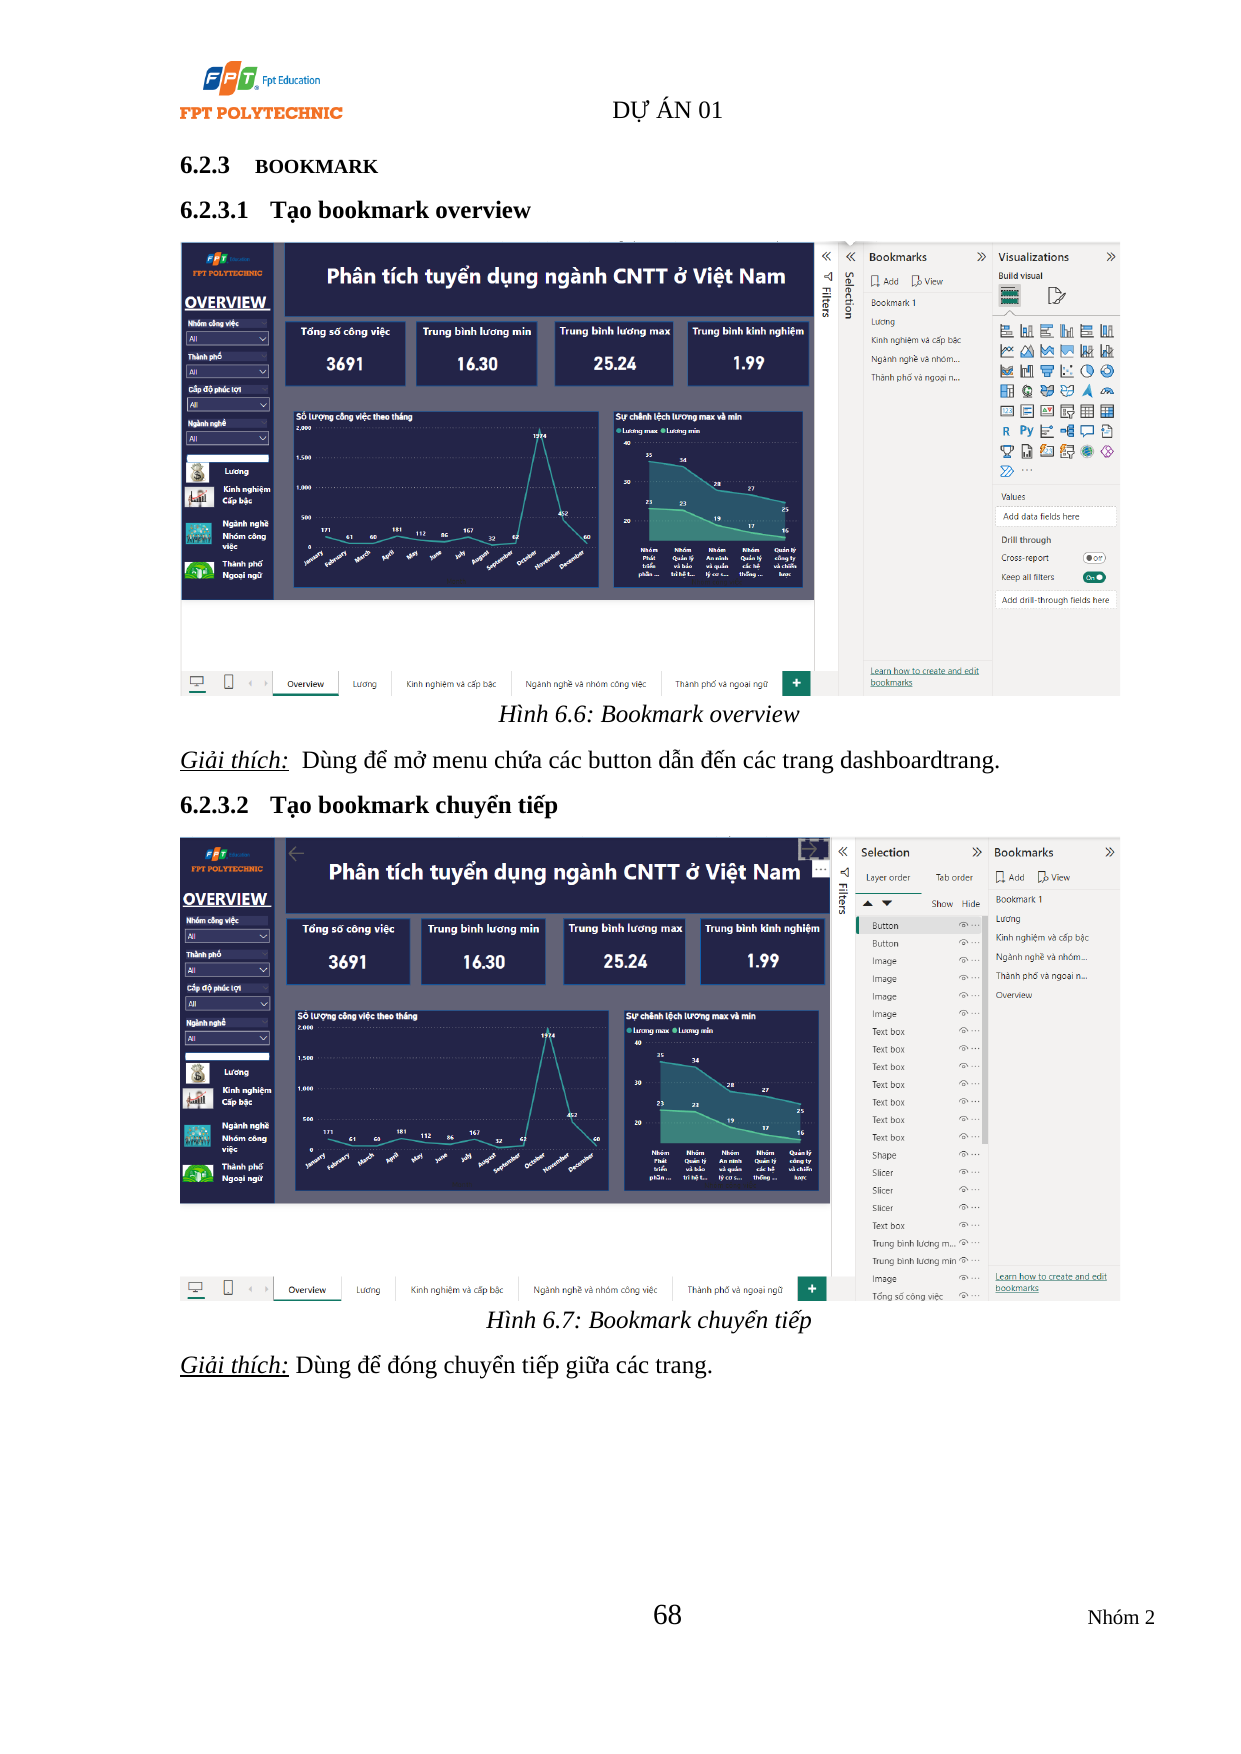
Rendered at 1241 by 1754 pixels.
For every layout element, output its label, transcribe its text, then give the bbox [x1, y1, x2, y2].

subtitle Tạo bookmark overview [180, 196, 1120, 224]
text Hình 6.7: Bookmark chuyển tiếp [180, 1301, 1120, 1334]
picture [180, 61, 344, 119]
text Giải thích: Dùng để đóng chuyển tiếp giữa các trang. [180, 1350, 1120, 1379]
subtitle Tạo bookmark chuyển tiếp [180, 791, 1120, 819]
picture [180, 241, 1121, 696]
picture [180, 836, 1121, 1301]
subtitle bookmark [180, 150, 1120, 179]
text Hình 6.6: Bookmark overview [180, 696, 1120, 728]
text Giải thích: Dùng để mở menu chứa các button dẫn đến các trang dashboardtrang. [180, 745, 1120, 774]
